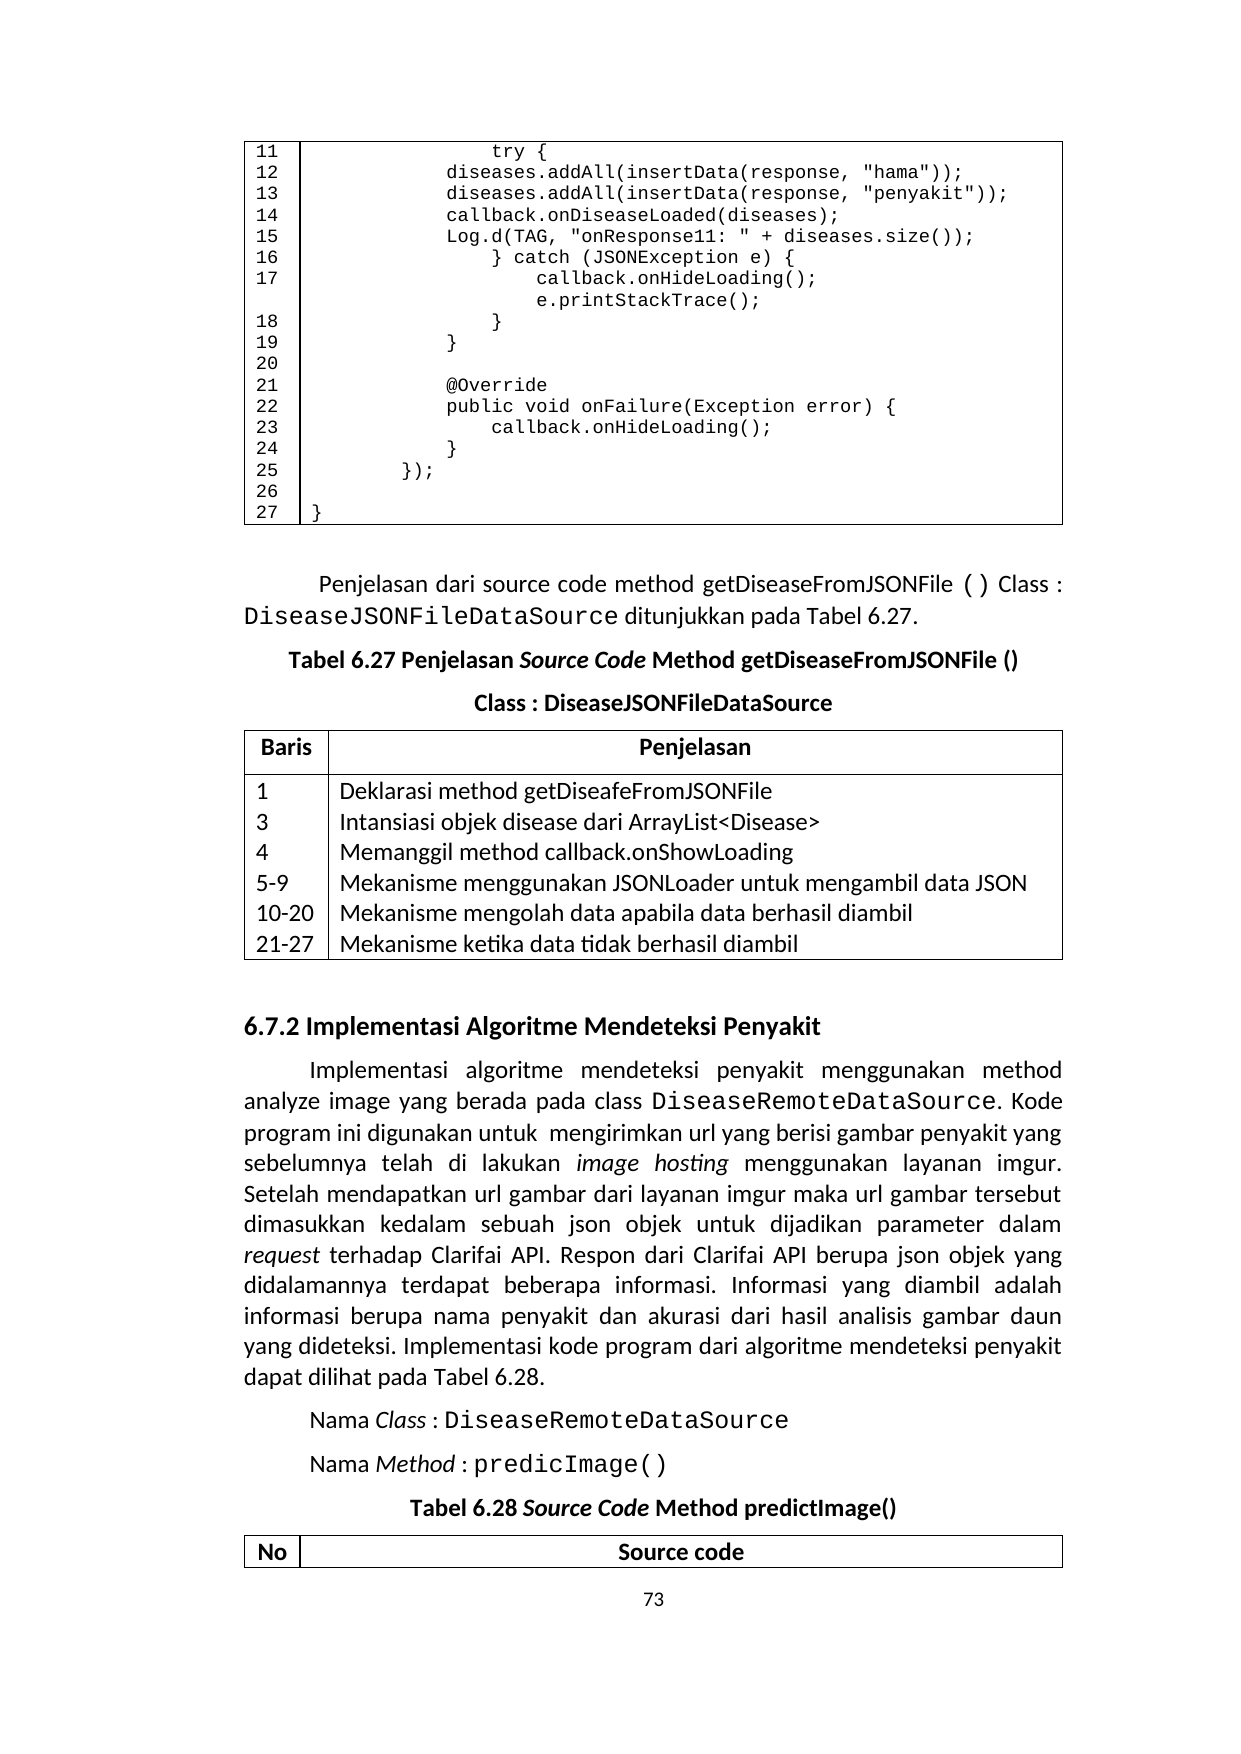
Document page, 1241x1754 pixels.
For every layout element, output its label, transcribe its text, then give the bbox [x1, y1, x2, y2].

table_header Source code [301, 1536, 1062, 1567]
table_header Penjelasan [329, 731, 1062, 774]
table_cell 1 3 4 5-9 10-20 21-27 [245, 775, 328, 958]
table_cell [301, 142, 1062, 524]
text Nama Class : DiseaseRemoteDataSource [244, 1404, 1063, 1436]
subtitle Implementasi Algoritme Mendeteksi Penyakit [244, 1009, 1063, 1042]
text Nama Method : predicImage() [244, 1448, 1063, 1480]
table_cell Deklarasi method getDiseafeFromJSONFile Intansiasi objek disease dari ArrayList<Disease> Memanggil method callback.onShowLoading Mekanisme menggunakan JSONLoader untuk mengambil data JSON Mekanisme mengolah data apabila data berhasil diambil Mekanisme ketika data tidak berhasil diambil [329, 775, 1062, 958]
table_header Baris [245, 731, 328, 774]
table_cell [245, 142, 299, 524]
table_header No [245, 1536, 299, 1567]
text Class : DiseaseJSONFileDataSource [244, 687, 1063, 718]
